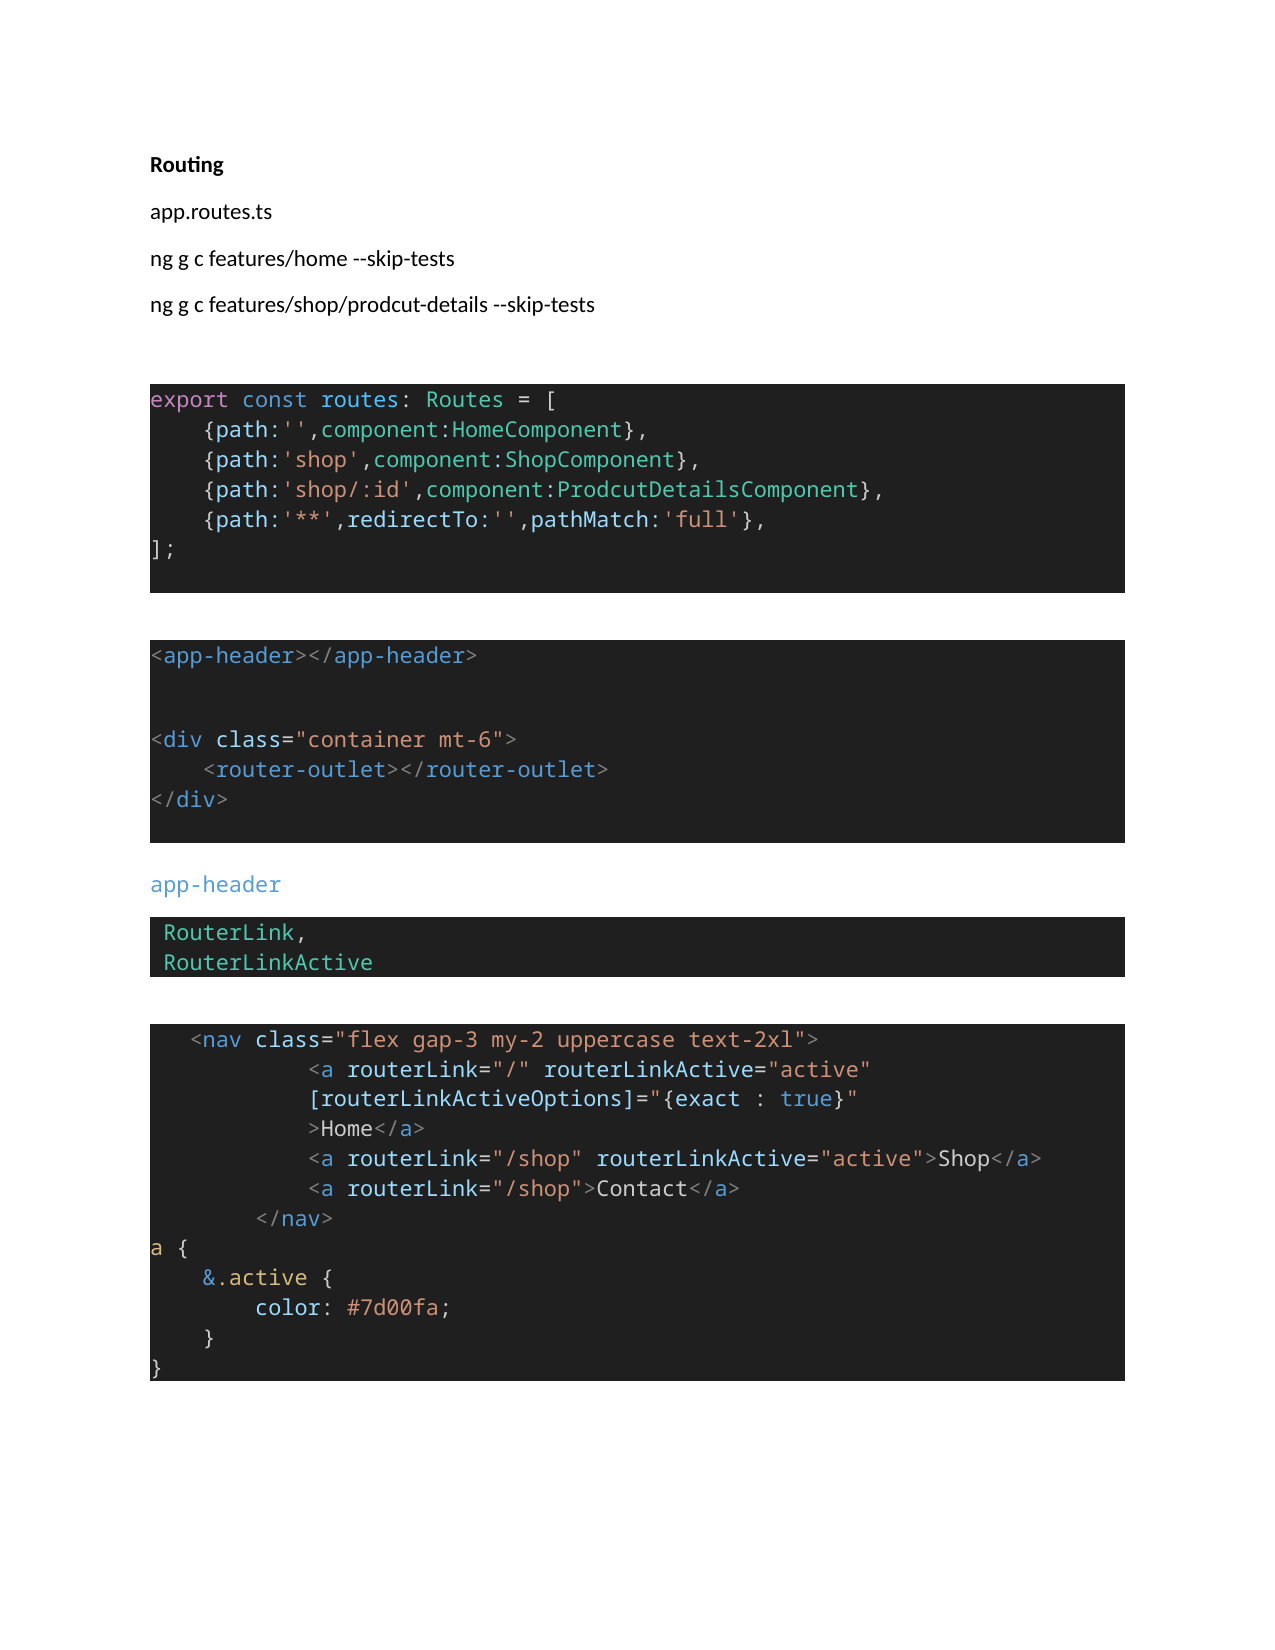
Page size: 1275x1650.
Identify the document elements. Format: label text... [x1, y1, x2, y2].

text color: #7d00fa; [150, 1292, 1125, 1322]
text >Home</a> [150, 1113, 1125, 1143]
text {path:'shop',component:ShopComponent}, [150, 444, 1125, 474]
text ng g c features/shop/prodcut-details --skip-tests [150, 291, 1125, 319]
text <router-outlet></router-outlet> [150, 754, 1125, 784]
text <a routerLink="/shop" routerLinkActive="active">Shop</a> [150, 1143, 1125, 1173]
text } [150, 1322, 1125, 1351]
text <a routerLink="/shop">Contact</a> [150, 1173, 1125, 1202]
text <nav class="flex gap-3 my-2 uppercase text-2xl"> [150, 1024, 1125, 1053]
text Routing [150, 150, 1125, 178]
text RouterLinkActive [150, 947, 1125, 977]
text ]; [150, 533, 1125, 563]
text app-header [150, 868, 1125, 898]
text <a routerLink="/" routerLinkActive="active" [150, 1053, 1125, 1083]
text &.active { [150, 1262, 1125, 1292]
text </nav> [150, 1202, 1125, 1232]
text {path:'shop/:id',component:ProdcutDetailsComponent}, [150, 474, 1125, 503]
text <app-header></app-header> [150, 640, 1125, 669]
text } [150, 1351, 1125, 1381]
text {path:'',component:HomeComponent}, [150, 414, 1125, 444]
text a { [150, 1232, 1125, 1262]
text </div> [150, 784, 1125, 814]
text export const routes: Routes = [ [150, 384, 1125, 414]
text <div class="container mt-6"> [150, 724, 1125, 754]
text {path:'**',redirectTo:'',pathMatch:'full'}, [150, 503, 1125, 533]
text ng g c features/home --skip-tests [150, 244, 1125, 272]
text [routerLinkActiveOptions]="{exact : true}" [150, 1083, 1125, 1113]
text app.routes.ts [150, 197, 1125, 225]
text RouterLink, [150, 917, 1125, 947]
